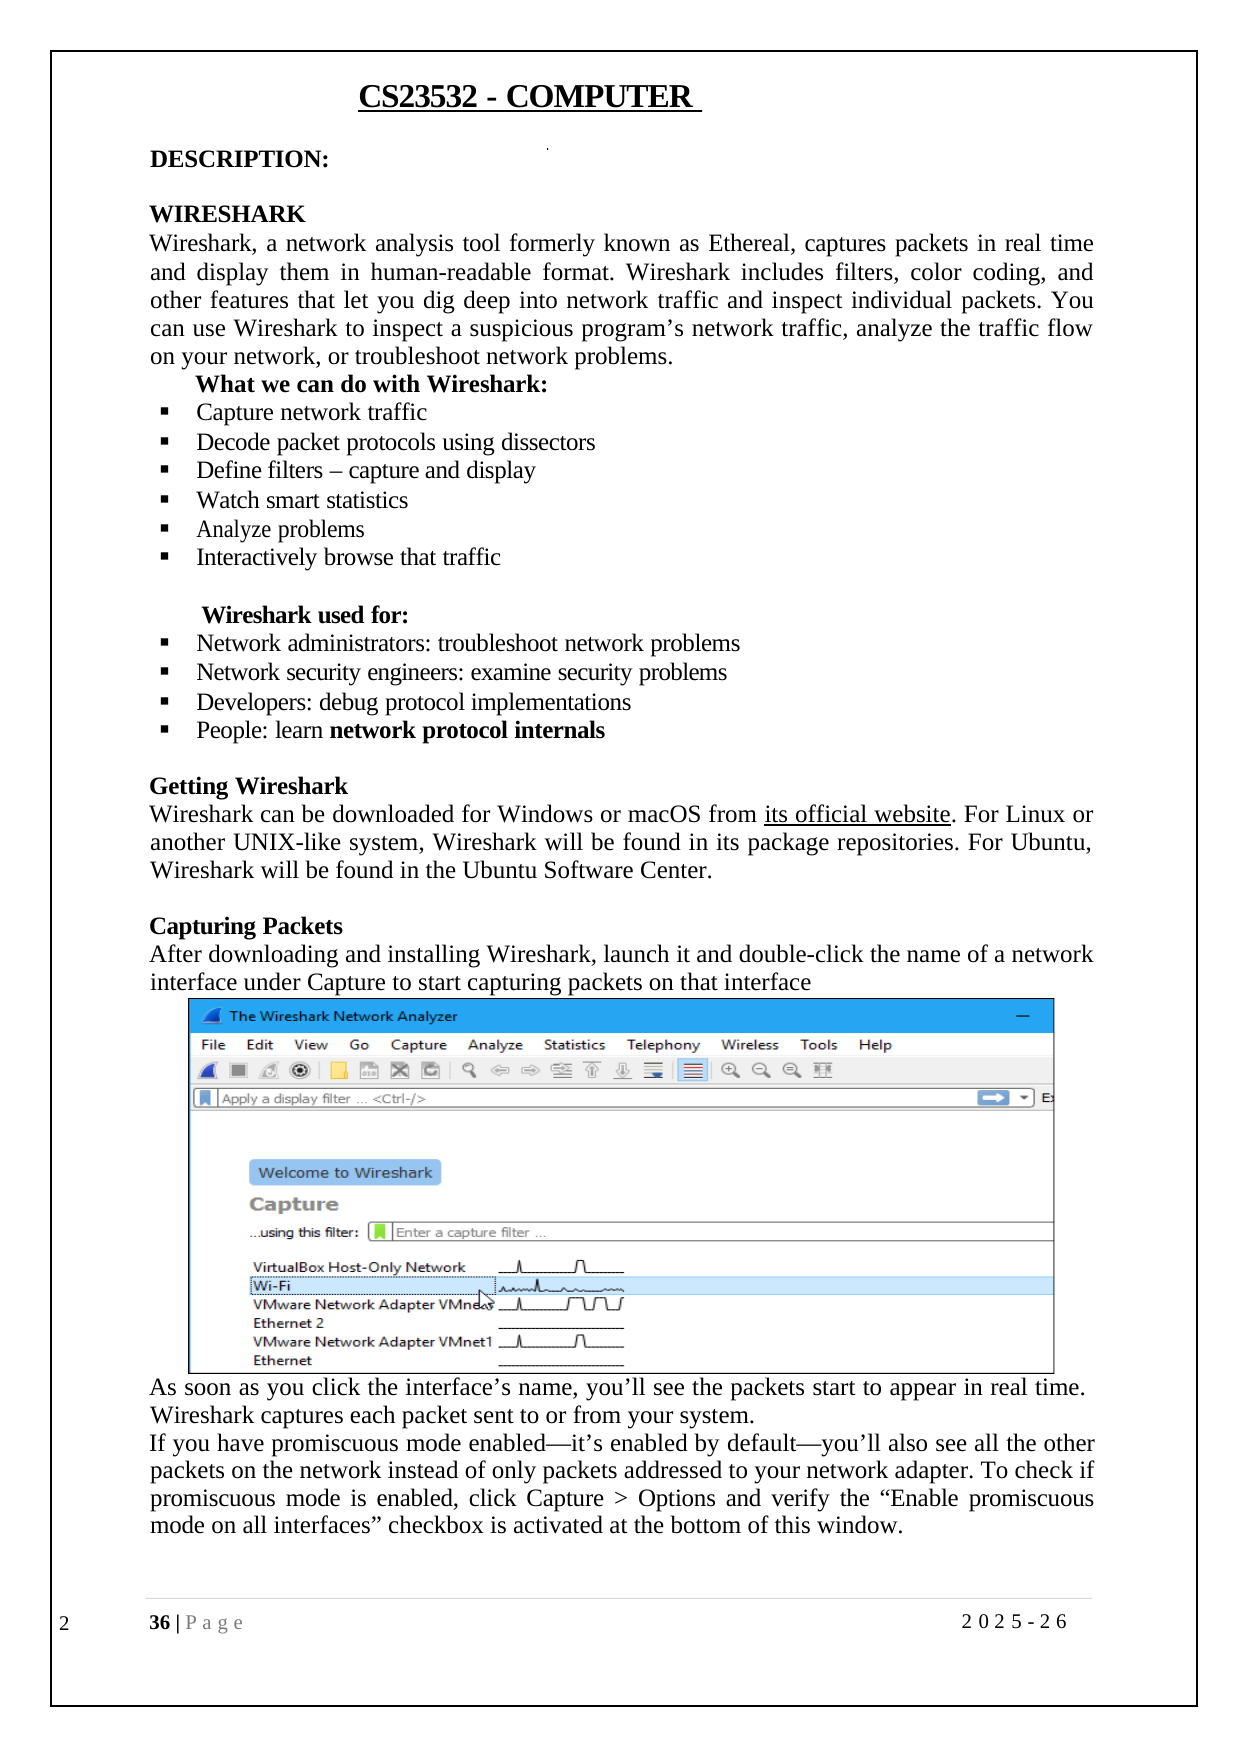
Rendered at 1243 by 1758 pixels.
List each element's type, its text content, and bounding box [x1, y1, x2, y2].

text If you have promiscuous mode enabled—it’s enabled by default—you’ll also see all the other packets on the network instead of only packets addressed to your network adapter. To check if promiscuous mode is enabled, click Capture > Options and verify the “Enable promiscuous mode on all interfaces” checkbox is activated at the bottom of this window. [149, 1429, 1095, 1539]
text What we can do with Wireshark: [195, 370, 1196, 398]
list Define filters – capture and display [158, 456, 1196, 484]
list Watch smart statistics [158, 485, 1196, 514]
text DESCRIPTION: [150, 144, 1196, 173]
list Decode packet protocols using dissectors [158, 427, 1196, 456]
list Network security engineers: examine security problems [158, 658, 1196, 686]
list Analyze problems [158, 514, 1196, 543]
list Network administrators: troubleshoot network problems [158, 629, 1196, 658]
list Developers: debug protocol implementations [158, 687, 1196, 716]
text Wireshark, a network analysis tool formerly known as Ethereal, captures packets in real time and display them in human-readable format. Wireshark includes filters, color coding, and other features that let you dig deep into network traffic and inspect individual packets. You can use Wireshark to inspect a suspicious program’s network traffic, analyze the traffic flow on your network, or troubleshoot network problems. [149, 229, 1094, 370]
text WIRESHARK [149, 200, 1196, 229]
list Capture network traffic [158, 398, 1196, 426]
text Wireshark used for: [201, 600, 1196, 629]
text After downloading and installing Wireshark, launch it and double-click the name of a network interface under Capture to start capturing packets on that interface [149, 940, 1094, 995]
list Interactively browse that traffic [158, 543, 1196, 572]
text Getting Wireshark [149, 772, 1196, 800]
text Wireshark can be downloaded for Windows or macOS from its official website. For Linux or another UNIX-like system, Wireshark will be found in its package repositories. For Ubuntu, Wireshark will be found in the Ubuntu Software Center. [149, 801, 1093, 883]
list People: learn network protocol internals [158, 716, 1196, 744]
text Capturing Packets [149, 912, 1196, 940]
picture [188, 998, 1055, 1374]
